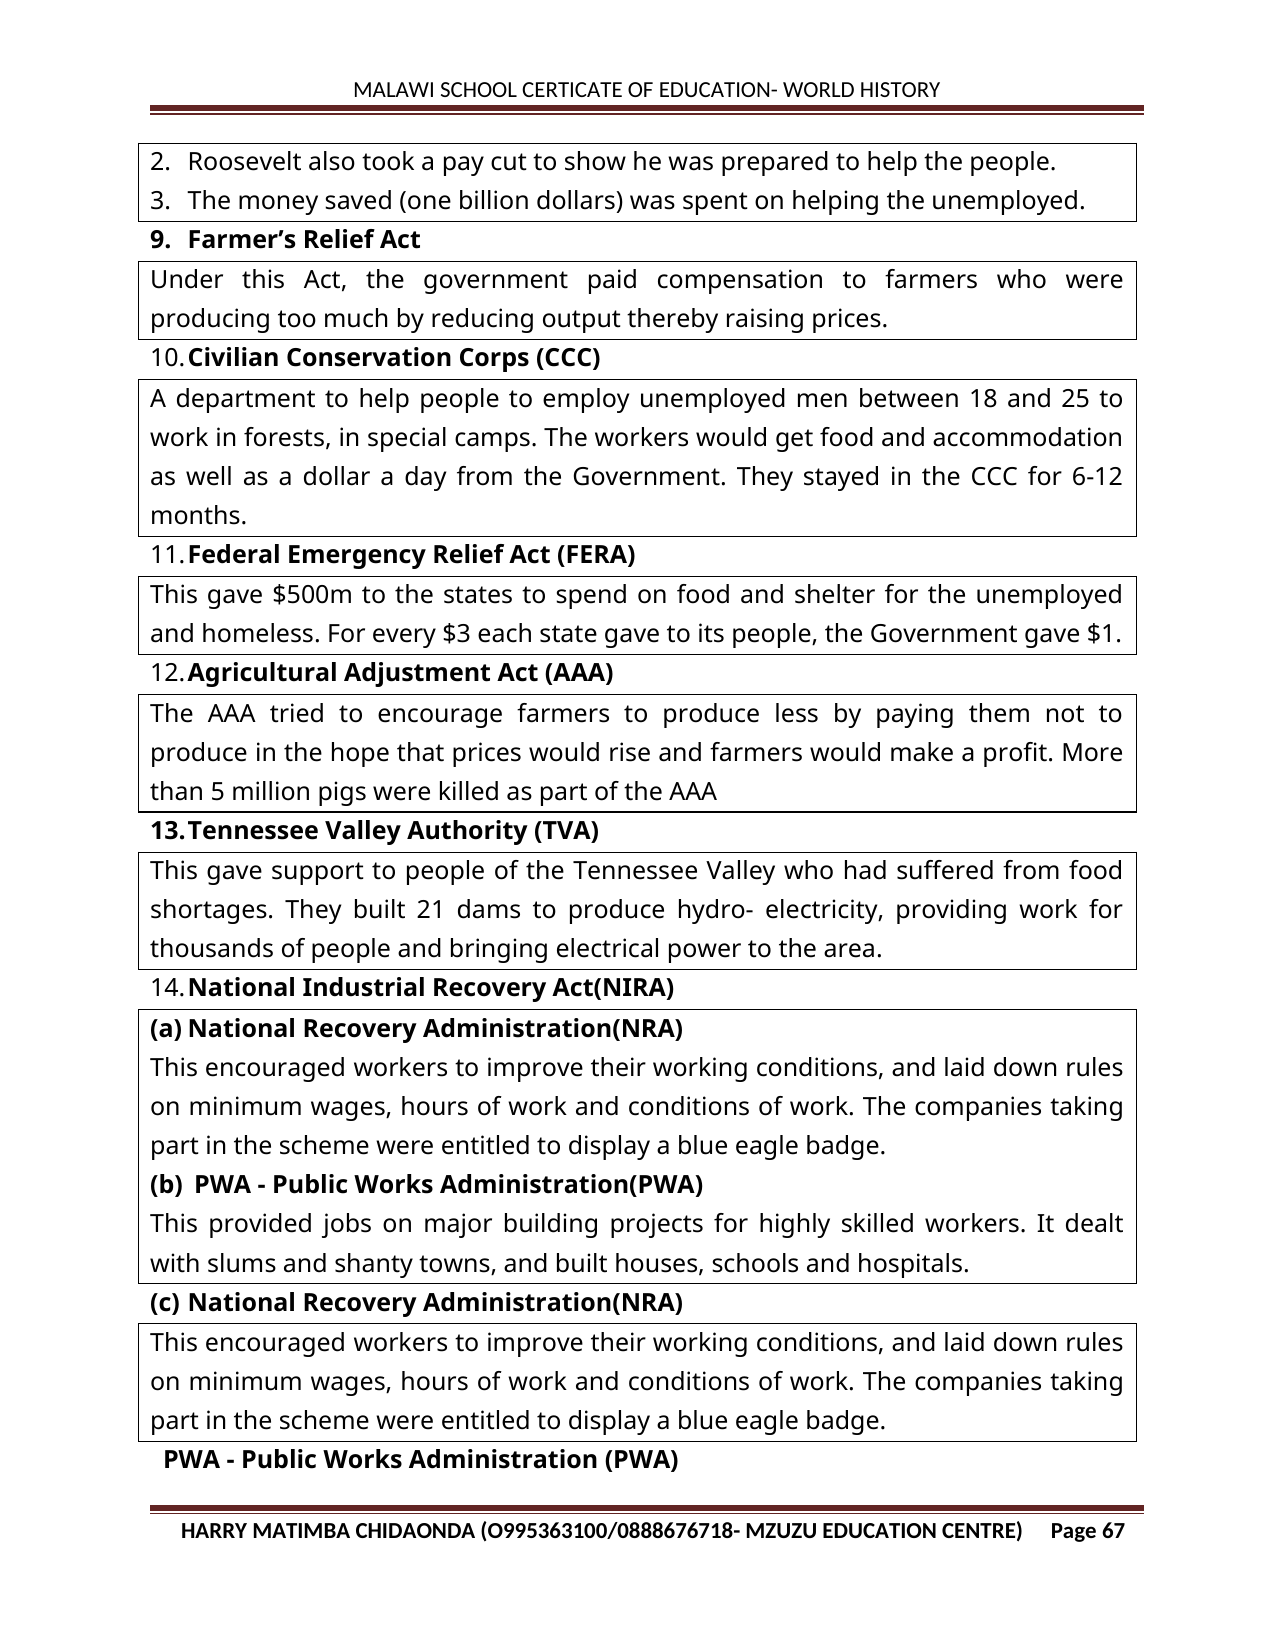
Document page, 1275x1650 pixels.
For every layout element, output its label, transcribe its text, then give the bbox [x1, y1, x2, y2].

list Civilian Conservation Corps (CCC) [150, 340, 1144, 374]
table_header This gave support to people of the Tennessee Valley who had suffered from food shortages. They built 21 dams to produce hydro- electricity, providing work for thousands of people and bringing electrical power to the area. [139, 853, 1136, 969]
list Agricultural Adjustment Act (AAA) [150, 655, 1144, 689]
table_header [139, 144, 1136, 221]
table_header National Recovery Administration(NRA) This encouraged workers to improve their working conditions, and laid down rules on minimum wages, hours of work and conditions of work. The companies taking part in the scheme were entitled to display a blue eagle badge. PWA - Public Works Administration(PWA) This provided jobs on major building projects for highly skilled workers. It dealt with slums and shanty towns, and built houses, schools and hospitals. [139, 1010, 1136, 1283]
list Farmer’s Relief Act [150, 222, 1144, 256]
list National Industrial Recovery Act(NIRA) [150, 970, 1144, 1004]
table_header A department to help people to employ unemployed men between 18 and 25 to work in forests, in special camps. The workers would get food and accommodation as well as a dollar a day from the Government. They stayed in the CCC for 6-12 months. [139, 380, 1136, 536]
table_header This gave $500m to the states to spend on food and shelter for the unemployed and homeless. For every $3 each state gave to its people, the Government gave $1. [139, 577, 1136, 654]
table_header The AAA tried to encourage farmers to produce less by paying them not to produce in the hope that prices would rise and farmers would make a profit. More than 5 million pigs were killed as part of the AAA [139, 695, 1136, 811]
text PWA - Public Works Administration (PWA) [150, 1442, 1144, 1476]
list Tennessee Valley Authority (TVA) [150, 812, 1144, 847]
list Federal Emergency Relief Act (FERA) [150, 537, 1144, 571]
list National Recovery Administration(NRA) [150, 1284, 1144, 1318]
table_header This encouraged workers to improve their working conditions, and laid down rules on minimum wages, hours of work and conditions of work. The companies taking part in the scheme were entitled to display a blue eagle badge. [139, 1324, 1136, 1441]
table_header Under this Act, the government paid compensation to farmers who were producing too much by reducing output thereby raising prices. [139, 262, 1136, 339]
